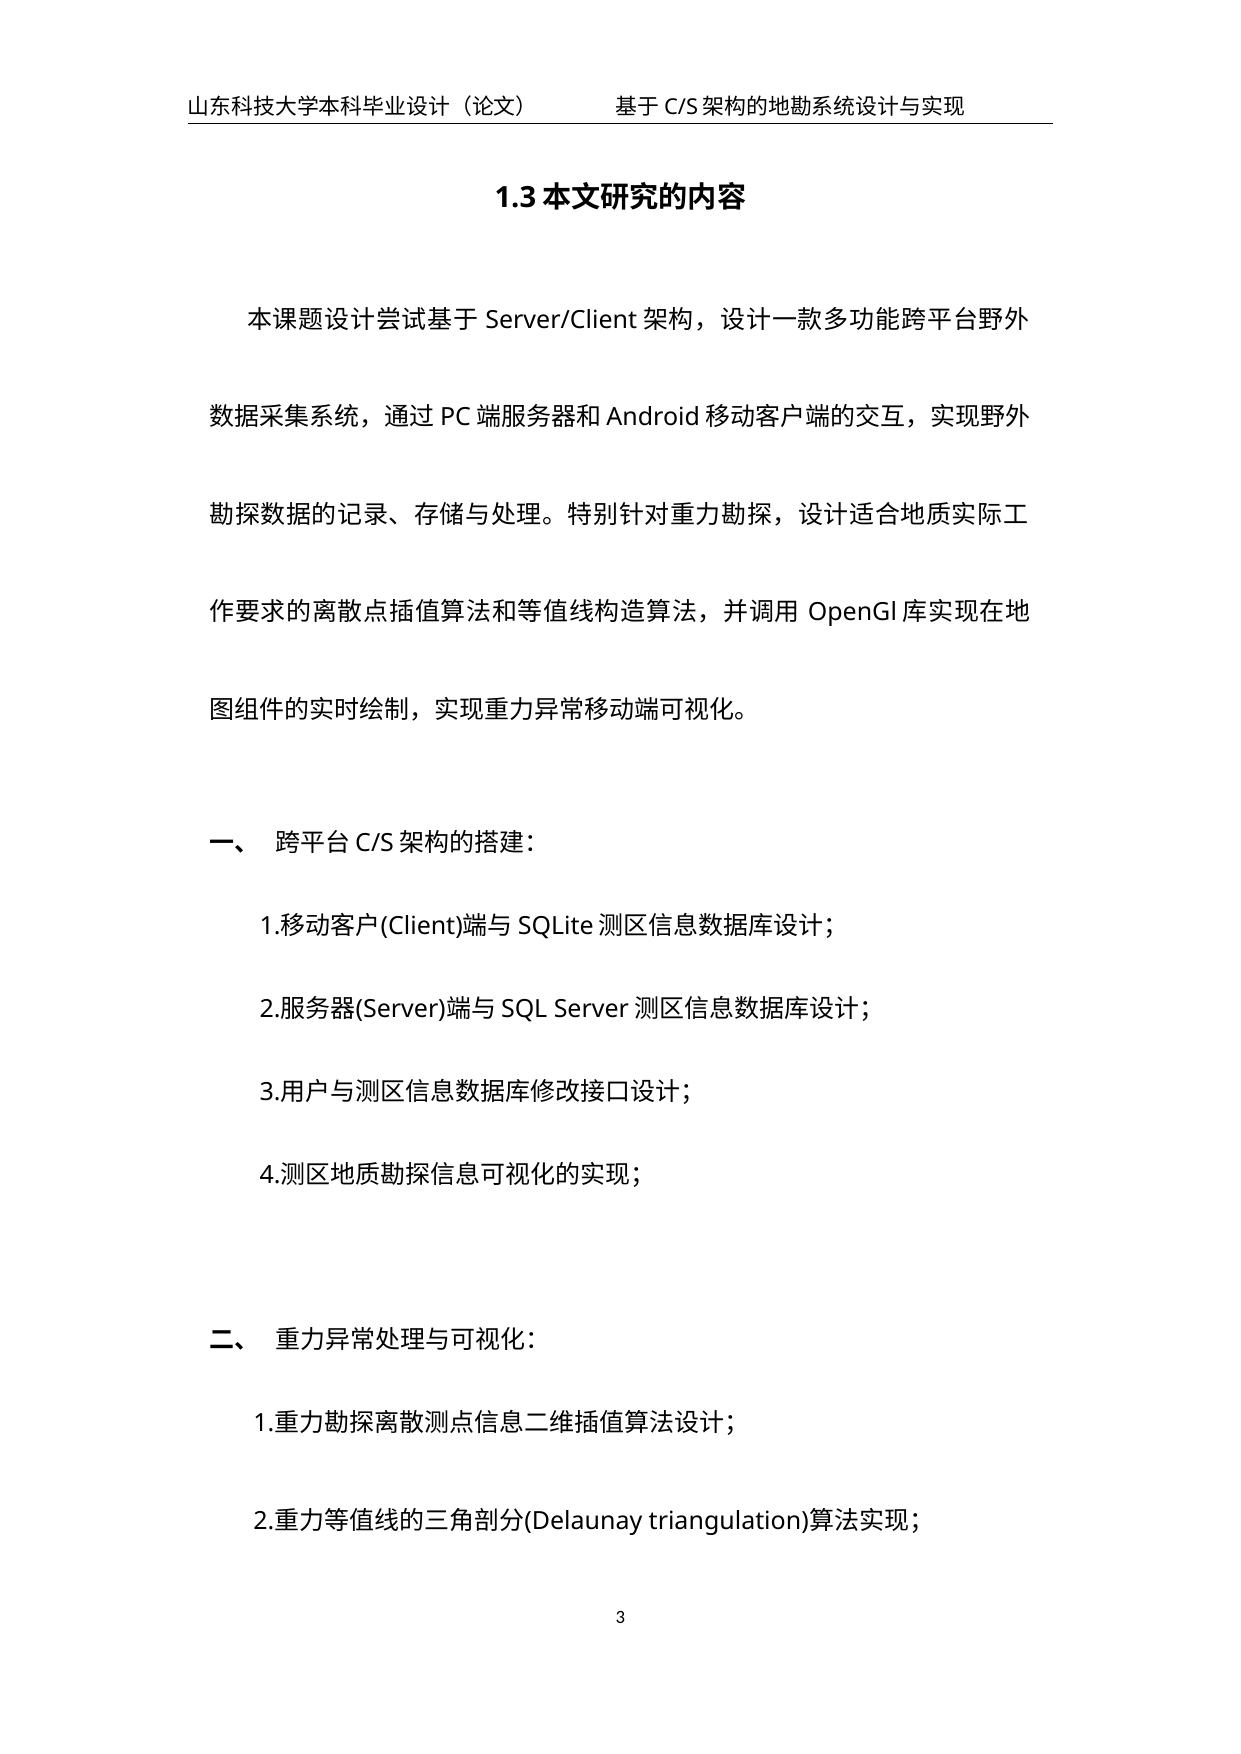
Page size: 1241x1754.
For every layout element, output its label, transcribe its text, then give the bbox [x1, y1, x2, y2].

list 4.测区地质勘探信息可视化的实现； [259, 1140, 1031, 1205]
list 1.移动客户(Client)端与SQLite测区信息数据库设计； [259, 891, 1031, 956]
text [253, 1388, 1031, 1551]
text 本课题设计尝试基于Server/Client架构，设计一款多功能跨平台野外数据采集系统，通过PC端服务器和Android移动客户端的交互，实现野外勘探数据的记录、存储与处理。特别针对重力勘探，设计适合地质实际工作要求的离散点插值算法和等值线构造算法，并调用OpenGl库实现在地图组件的实时绘制，实现重力异常移动端可视化。 [209, 285, 1031, 740]
list 重力异常处理与可视化： [209, 1305, 1031, 1370]
list 3.用户与测区信息数据库修改接口设计； [259, 1057, 1031, 1122]
subtitle 1.3本文研究的内容 [187, 162, 1053, 227]
list 2.服务器(Server)端与SQL Server测区信息数据库设计； [259, 974, 1031, 1039]
list 跨平台C/S架构的搭建： [209, 808, 1031, 873]
